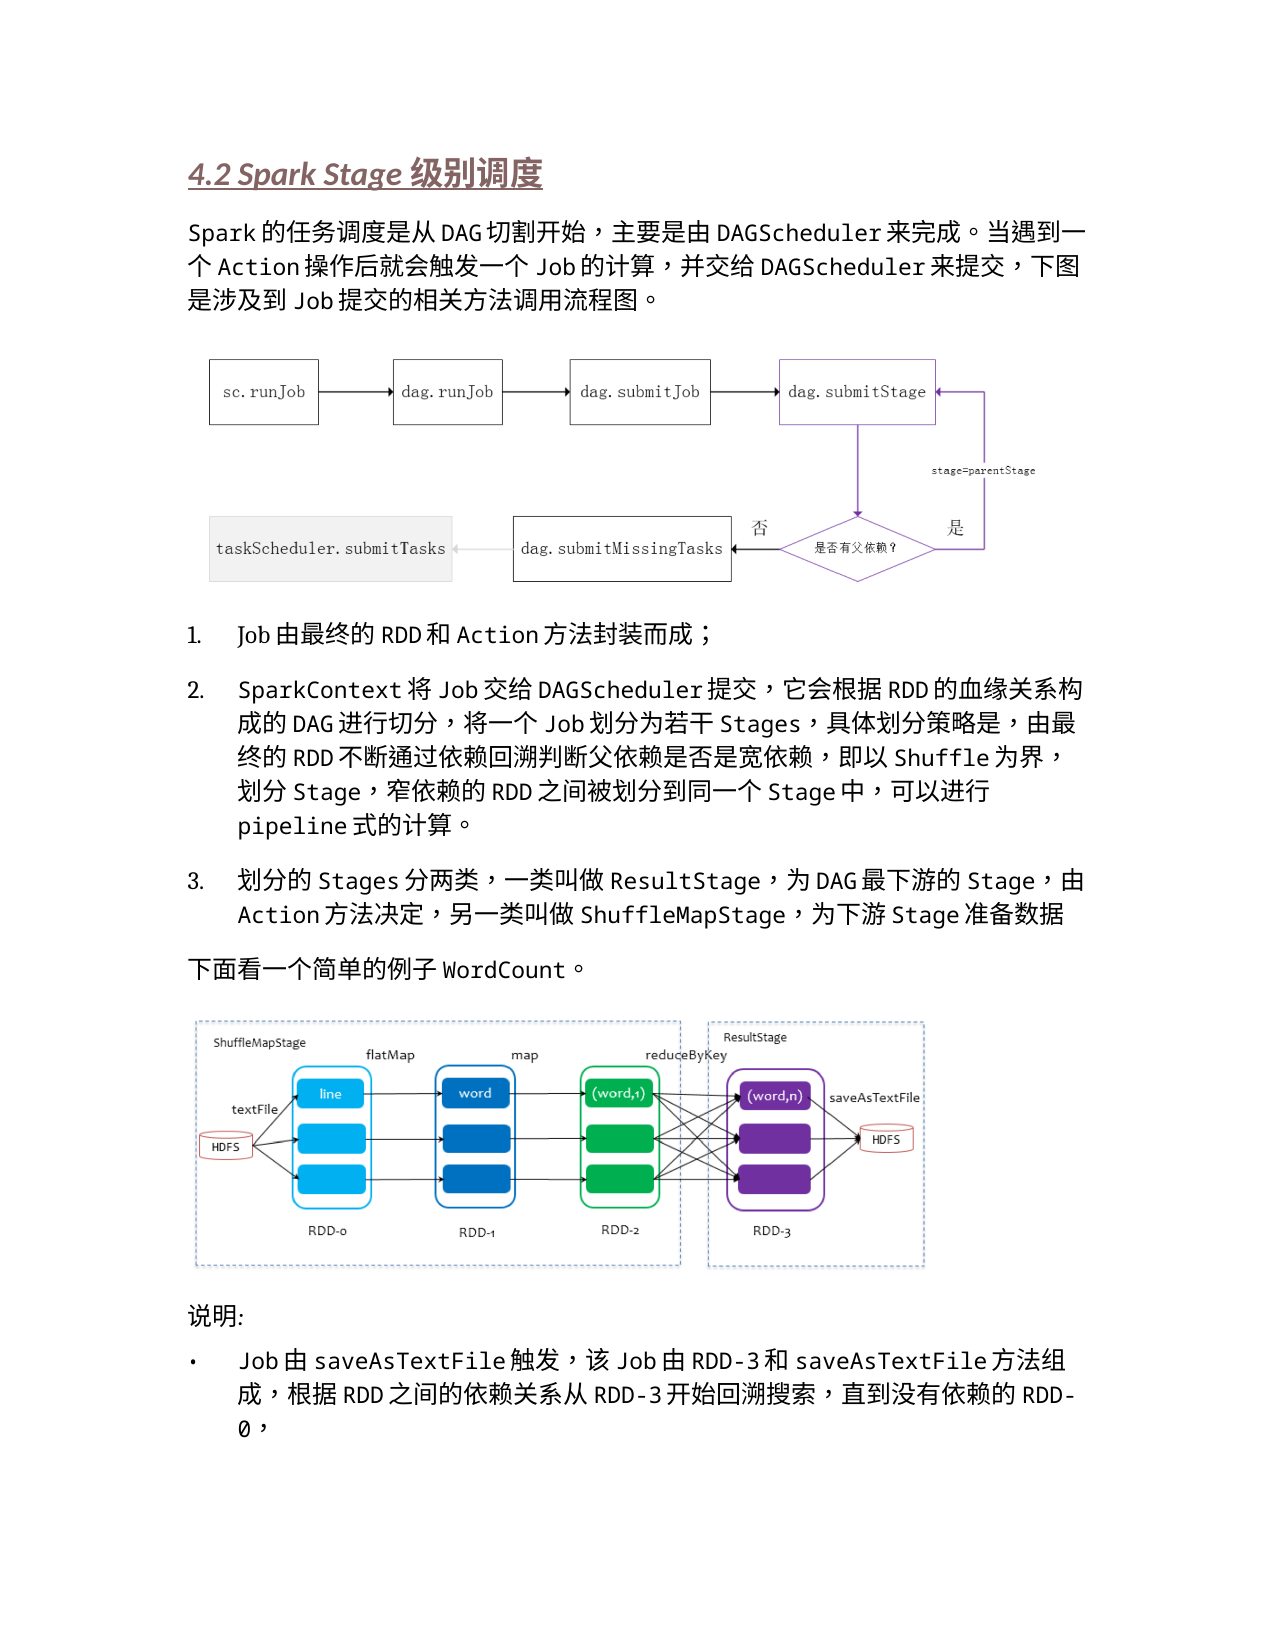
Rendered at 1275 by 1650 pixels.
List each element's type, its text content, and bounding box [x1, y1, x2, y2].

text 下面看一个简单的例子WordCount。 [187, 952, 1087, 986]
list Job由saveAsTextFile触发，该Job由RDD-3和saveAsTextFile方法组成，根据RDD之间的依赖关系从RDD-3开始回溯搜索，直到没有依赖的RDD-0， [187, 1343, 1087, 1445]
subtitle 4.2 Spark Stage 级别调度 [187, 150, 1087, 195]
list Job 由最终的RDD和Action方法封装而成； [187, 617, 1087, 651]
list 划分的Stages分两类，一类叫做ResultStage，为DAG最下游的Stage，由Action方法决定，另一类叫做ShuffleMapStage，为下游Stage准备数据 [187, 863, 1087, 931]
text 说明: [187, 1298, 1087, 1332]
picture [187, 1004, 937, 1280]
picture [187, 335, 1056, 598]
text Spark的任务调度是从DAG切割开始，主要是由DAGScheduler来完成。当遇到一个Action操作后就会触发一个Job的计算，并交给DAGScheduler来提交，下图是涉及到Job提交的相关方法调用流程图。 [187, 214, 1087, 316]
list SparkContext将Job交给DAGScheduler提交，它会根据RDD的血缘关系构成的DAG进行切分，将一个Job划分为若干Stages，具体划分策略是，由最终的RDD不断通过依赖回溯判断父依赖是否是宽依赖，即以Shuffle为界，划分Stage，窄依赖的RDD之间被划分到同一个Stage中，可以进行pipeline式的计算。 [187, 672, 1087, 842]
